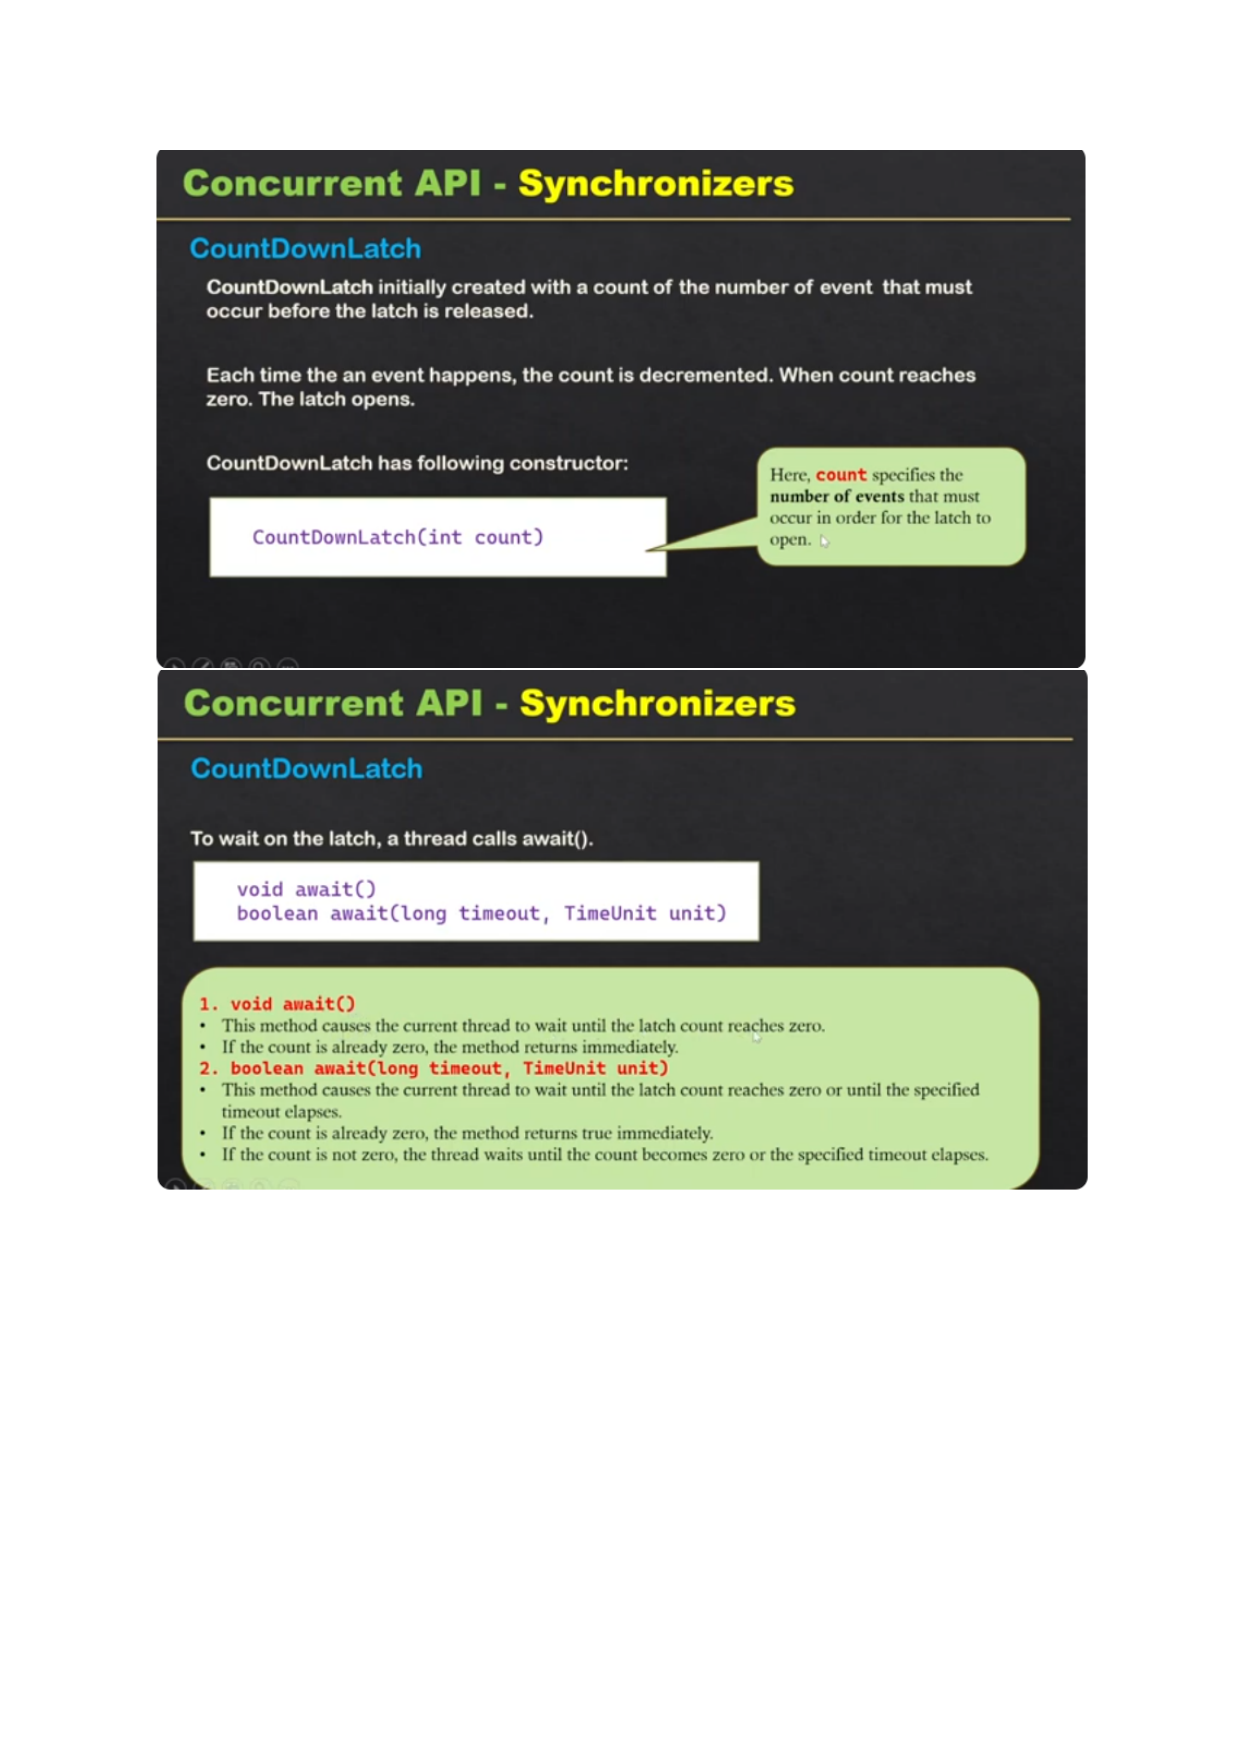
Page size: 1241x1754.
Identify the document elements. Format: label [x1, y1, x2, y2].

picture [150, 150, 1091, 668]
picture [150, 670, 1091, 1194]
